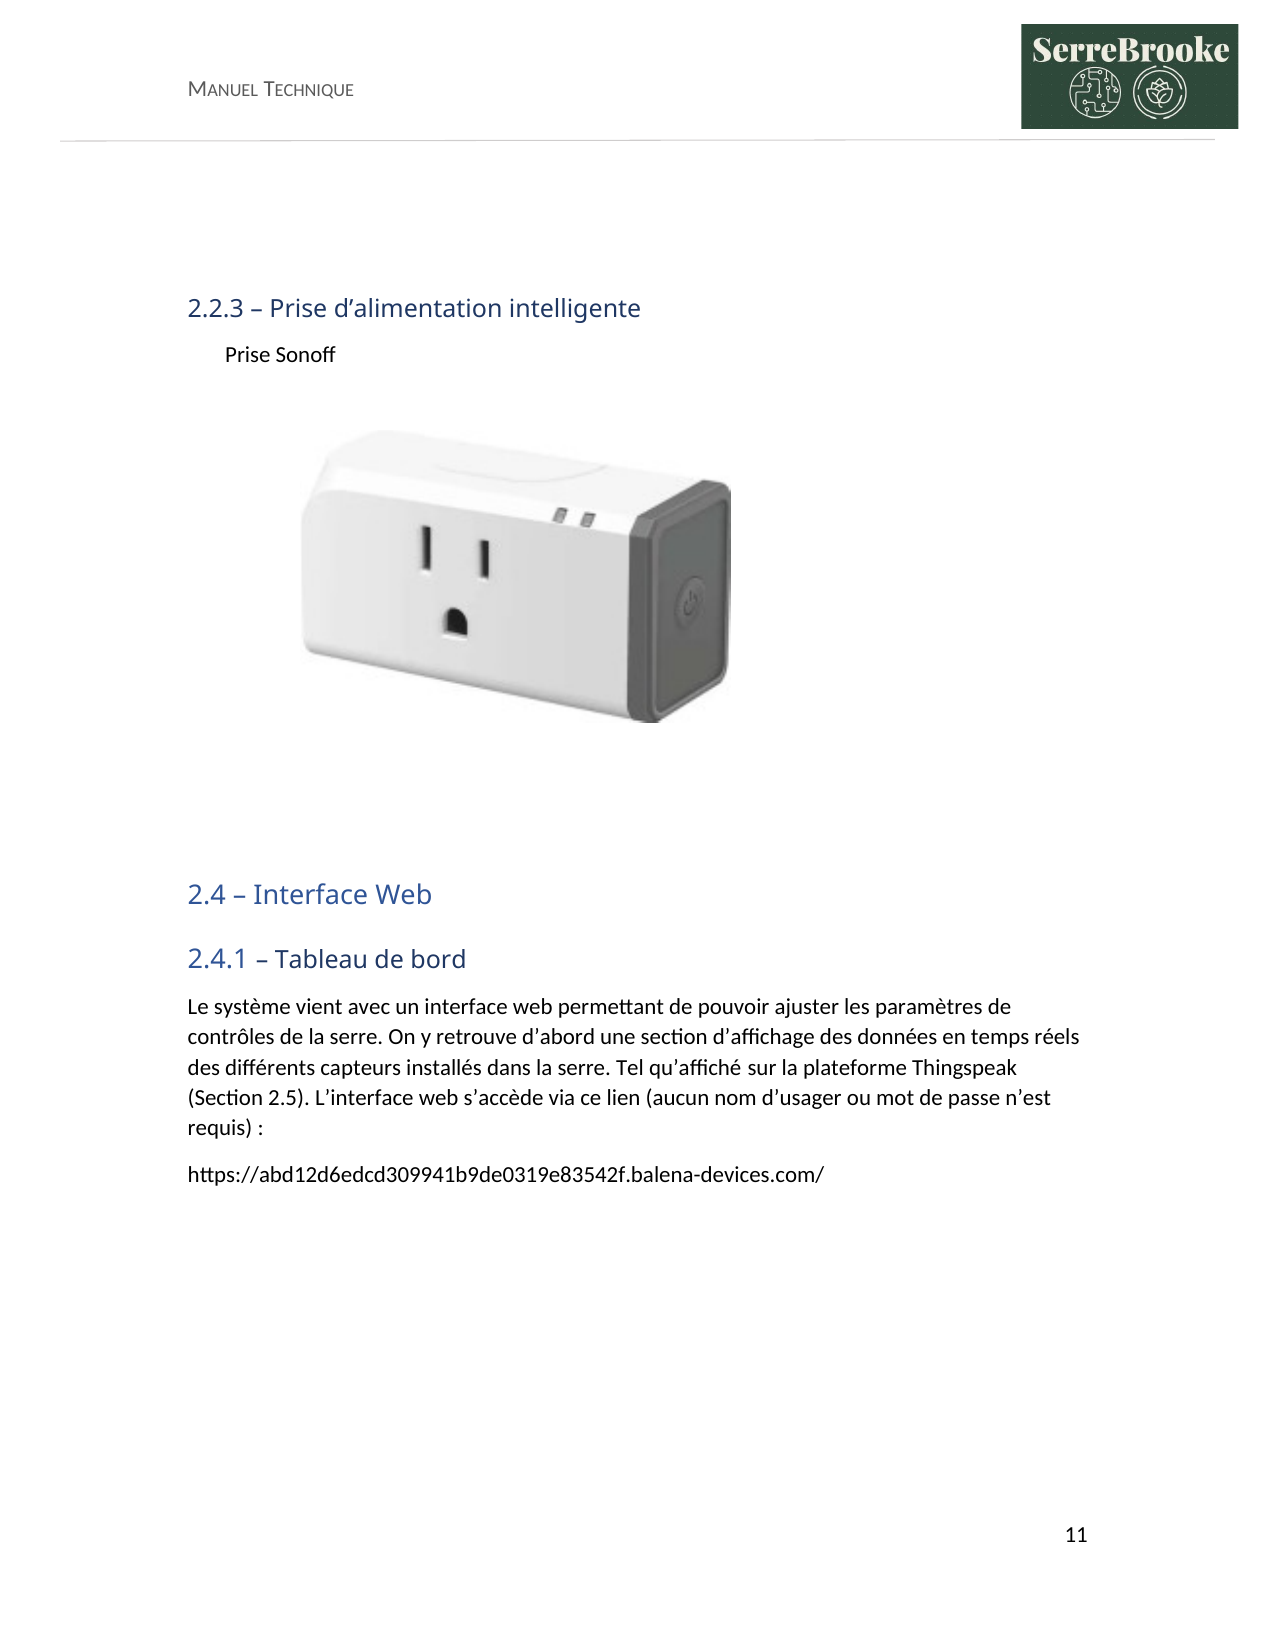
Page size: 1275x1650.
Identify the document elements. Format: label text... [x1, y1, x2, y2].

text https://abd12d6edcd309941b9de0319e83542f.balena-devices.com/ [187, 1160, 1087, 1188]
text Le système vient avec un interface web permettant de pouvoir ajuster les paramètres de contrôles de la serre. On y retrouve d’abord une section d’affichage des données en temps réels des différents capteurs installés dans la serre. Tel qu’affiché sur la plateforme Thingspeak (Section 2.5). L’interface web s’accède via ce lien (aucun nom d’usager ou mot de passe n’est requis) : [187, 992, 1087, 1141]
subtitle 2.4 – Interface Web [187, 875, 1087, 912]
subtitle 2.4.1 – Tableau de bord [187, 940, 1087, 977]
list Prise Sonoff [225, 340, 1087, 368]
picture [1021, 24, 1239, 129]
subtitle 2.2.3 – Prise d’alimentation intelligente [187, 291, 1087, 325]
picture [300, 430, 731, 723]
